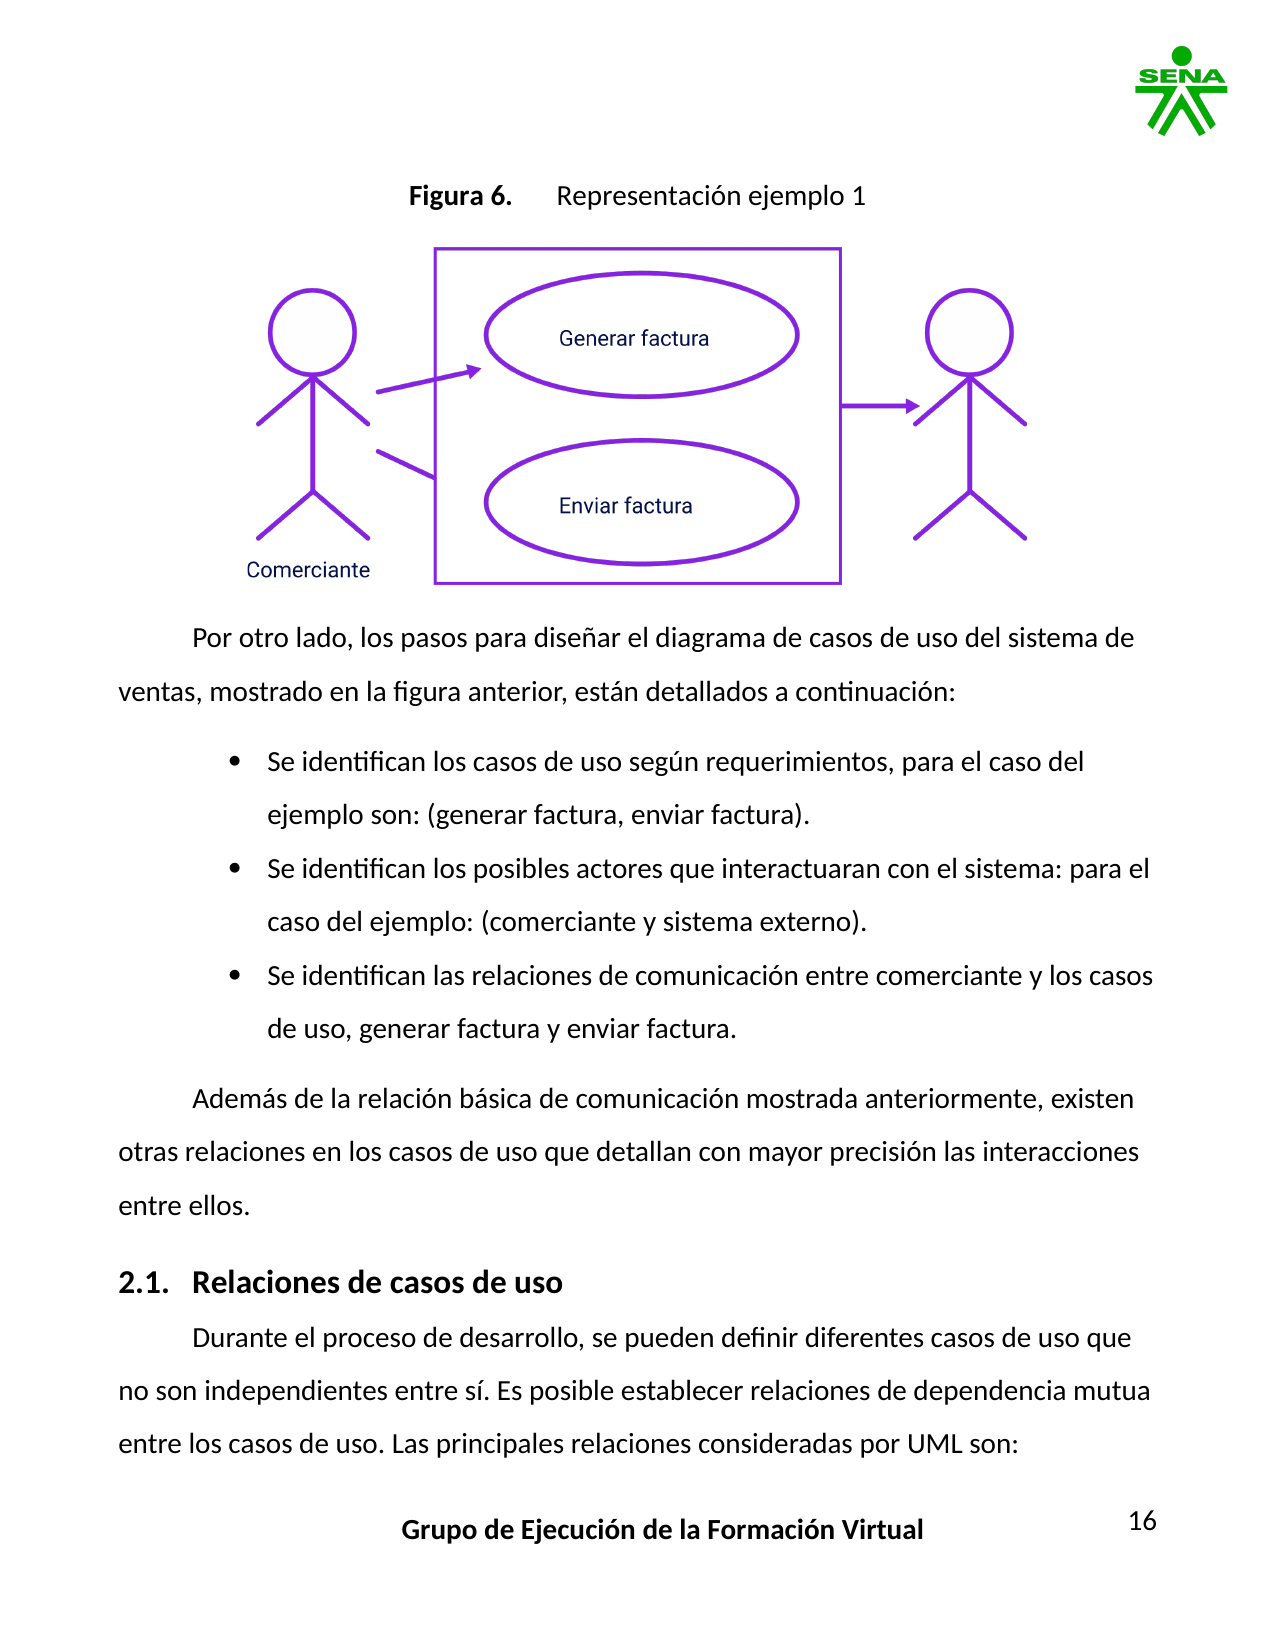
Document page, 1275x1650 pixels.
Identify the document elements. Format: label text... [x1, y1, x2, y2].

text Representación ejemplo 1 [118, 177, 1157, 213]
picture [1135, 46, 1228, 136]
text Por otro lado, los pasos para diseñar el diagrama de casos de uso del sistema de ventas, mostrado en la figura anterior, están detallados a continuación: [118, 619, 1157, 708]
picture [247, 247, 1028, 585]
list Se identifican los posibles actores que interactuaran con el sistema: para el caso del ejemplo: (comerciante y sistema externo). [229, 850, 1157, 939]
text Además de la relación básica de comunicación mostrada anteriormente, existen otras relaciones en los casos de uso que detallan con mayor precisión las interacciones entre ellos. [118, 1080, 1157, 1223]
subtitle Relaciones de casos de uso [118, 1261, 1157, 1302]
list Se identifican las relaciones de comunicación entre comerciante y los casos de uso, generar factura y enviar factura. [229, 957, 1157, 1046]
text Durante el proceso de desarrollo, se pueden definir diferentes casos de uso que no son independientes entre sí. Es posible establecer relaciones de dependencia mutua entre los casos de uso. Las principales relaciones consideradas por UML son: [118, 1319, 1157, 1461]
list Se identifican los casos de uso según requerimientos, para el caso del ejemplo son: (generar factura, enviar factura). [229, 743, 1157, 832]
